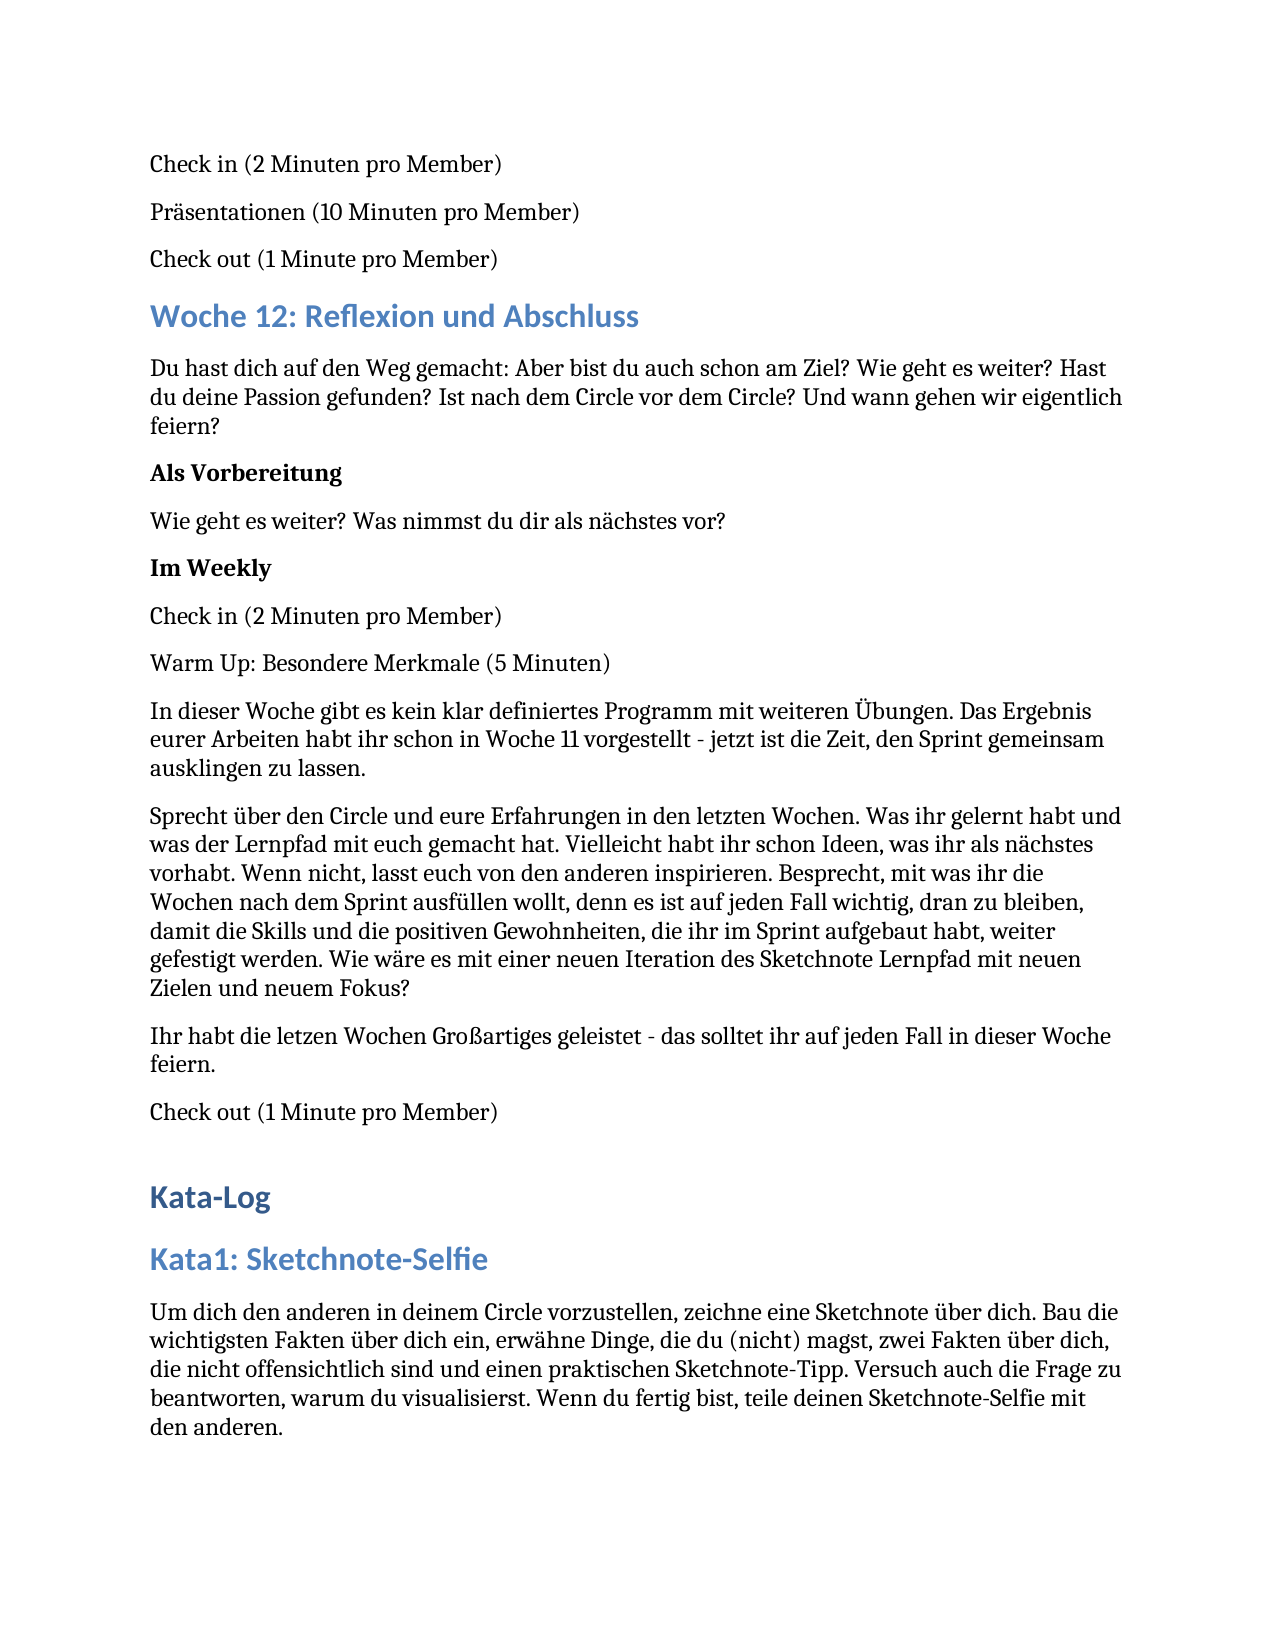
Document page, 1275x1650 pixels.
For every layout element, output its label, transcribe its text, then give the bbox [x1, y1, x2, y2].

text Check out (1 Minute pro Member) [150, 1098, 1125, 1127]
text Warm Up: Besondere Merkmale (5 Minuten) [150, 649, 1125, 678]
text Wie geht es weiter? Was nimmst du dir als nächstes vor? [150, 507, 1125, 535]
text Um dich den anderen in deinem Circle vorzustellen, zeichne eine Sketchnote über dich. Bau die wichtigsten Fakten über dich ein, erwähne Dinge, die du (nicht) magst, zwei Fakten über dich, die nicht offensichtlich sind und einen praktischen Sketchnote-Tipp. Versuch auch die Frage zu beantworten, warum du visualisierst. Wenn du fertig bist, teile deinen Sketchnote-Selfie mit den anderen. [150, 1298, 1125, 1441]
text Check in (2 Minuten pro Member) [150, 150, 1125, 179]
text Als Vorbereitung [150, 459, 1125, 488]
text Ihr habt die letzen Wochen Großartiges geleistet - das solltet ihr auf jeden Fall in dieser Woche feiern. [150, 1022, 1125, 1079]
subtitle Woche 12: Reflexion und Abschluss [150, 294, 1125, 335]
text Du hast dich auf den Weg gemacht: Aber bist du auch schon am Ziel? Wie geht es weiter? Hast du deine Passion gefunden? Ist nach dem Circle vor dem Circle? Und wann gehen wir eigentlich feiern? [150, 354, 1125, 440]
text Check in (2 Minuten pro Member) [150, 602, 1125, 630]
subtitle Kata-Log [150, 1177, 1125, 1217]
text In dieser Woche gibt es kein klar definiertes Programm mit weiteren Übungen. Das Ergebnis eurer Arbeiten habt ihr schon in Woche 11 vorgestellt - jetzt ist die Zeit, den Sprint gemeinsam ausklingen zu lassen. [150, 697, 1125, 783]
text Im Weekly [150, 554, 1125, 583]
text Sprecht über den Circle und eure Erfahrungen in den letzten Wochen. Was ihr gelernt habt und was der Lernpfad mit euch gemacht hat. Vielleicht habt ihr schon Ideen, was ihr als nächstes vorhabt. Wenn nicht, lasst euch von den anderen inspirieren. Besprecht, mit was ihr die Wochen nach dem Sprint ausfüllen wollt, denn es ist auf jeden Fall wichtig, dran zu bleiben, damit die Skills und die positiven Gewohnheiten, die ihr im Sprint aufgebaut habt, weiter gefestigt werden. Wie wäre es mit einer neuen Iteration des Sketchnote Lernpfad mit neuen Zielen und neuem Fokus? [150, 802, 1125, 1003]
text Präsentationen (10 Minuten pro Member) [150, 197, 1125, 226]
text Check out (1 Minute pro Member) [150, 245, 1125, 274]
subtitle Kata1: Sketchnote-Selfie [150, 1238, 1125, 1279]
